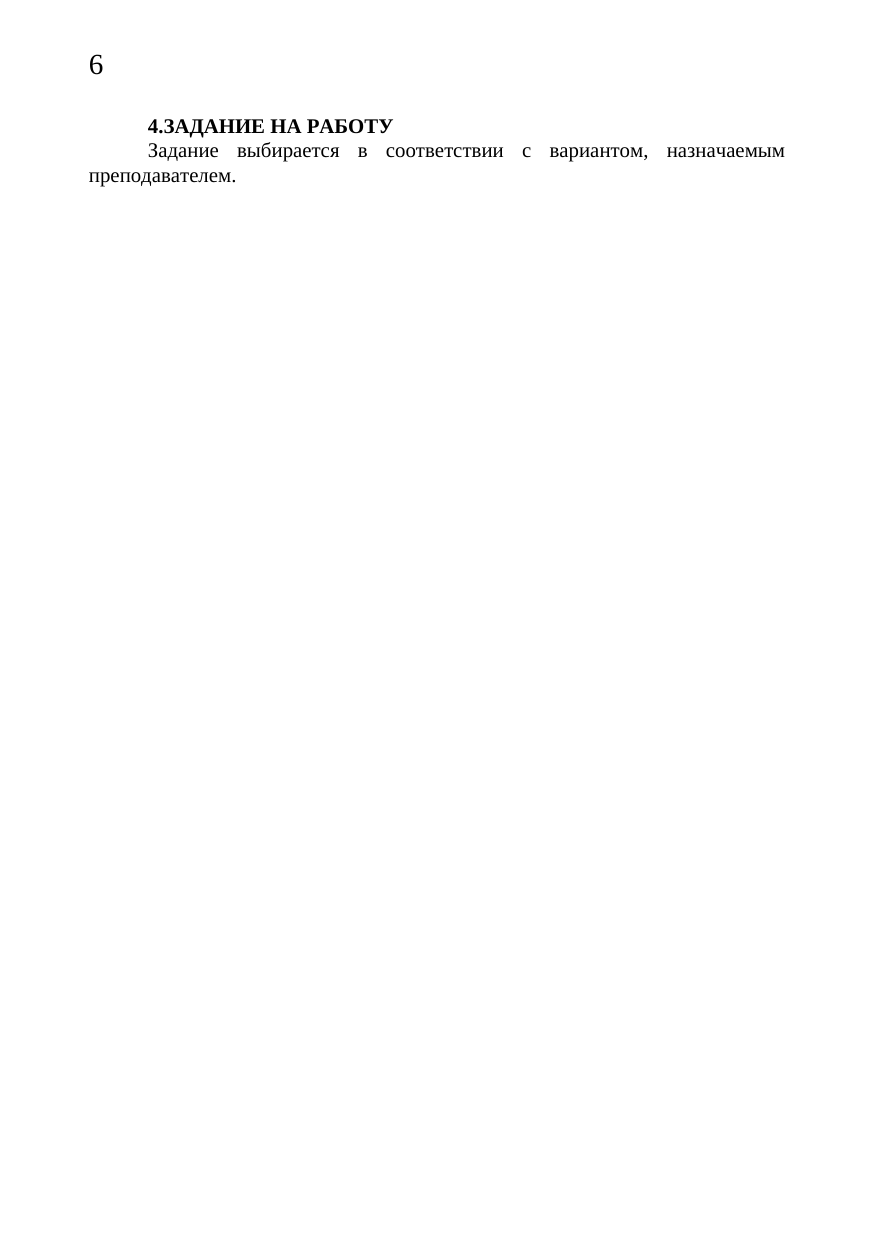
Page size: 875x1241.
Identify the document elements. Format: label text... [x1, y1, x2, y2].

text Задание выбирается в соответствии с вариантом, назначаемым преподавателем. [89, 138, 785, 187]
text 4.ЗАДАНИЕ НА РАБОТУ [89, 114, 785, 138]
